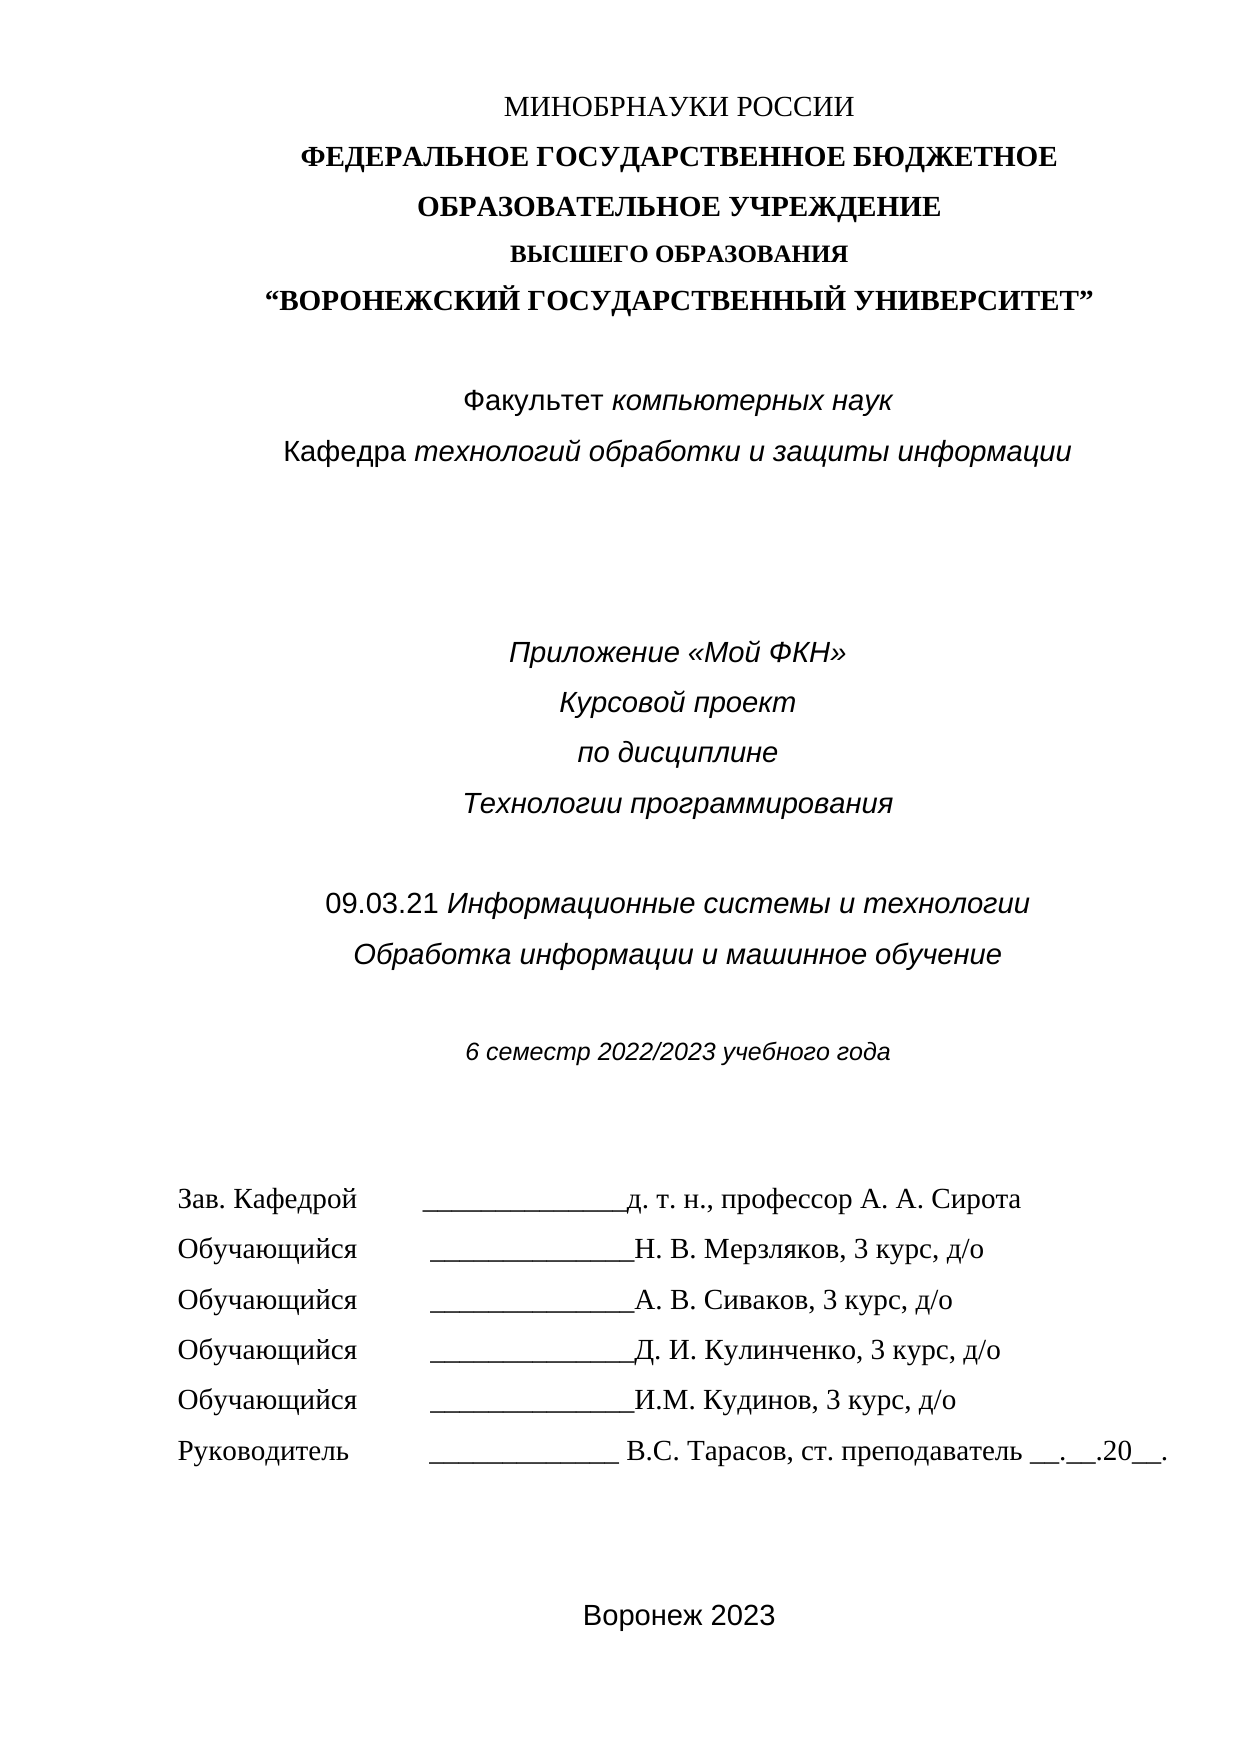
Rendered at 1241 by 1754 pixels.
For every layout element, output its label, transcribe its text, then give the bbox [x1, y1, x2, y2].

text Воронеж 2023 [177, 1598, 1181, 1631]
text Обработка информации и машинное обучение [177, 937, 1181, 970]
text Обучающийся ______________И.М. Кудинов, 3 курс, д/о [177, 1382, 1181, 1416]
text Зав. Кафедрой ______________д. т. н., профессор А. А. Сирота [177, 1181, 1181, 1215]
text ВЫСШЕГО ОБРАЗОВАНИЯ [177, 239, 1181, 268]
text Технологии программирования [177, 786, 1181, 819]
text 09.03.21 Информационные системы и технологии [177, 886, 1181, 920]
text МИНОБРНАУКИ РОССИИ [177, 89, 1181, 122]
text 6 семестр 2022/2023 учебного года [177, 1037, 1181, 1066]
text Кафедра технологий обработки и защиты информации [177, 434, 1181, 467]
text Приложение «Мой ФКН» [177, 635, 1181, 668]
text Обучающийся ______________Н. В. Мерзляков, 3 курс, д/о [177, 1231, 1181, 1265]
text Руководитель _____________ В.С. Тарасов, ст. преподаватель __.__.20__. [177, 1433, 1181, 1466]
text Обучающийся ______________Д. И. Кулинченко, 3 курс, д/о [177, 1332, 1181, 1366]
text Курсовой проект [177, 685, 1181, 719]
text “ВОРОНЕЖСКИЙ ГОСУДАРСТВЕННЫЙ УНИВЕРСИТЕТ” [177, 283, 1181, 316]
text Обучающийся ______________А. В. Сиваков, 3 курс, д/о [177, 1282, 1181, 1315]
text по дисциплине [177, 736, 1181, 769]
text ФЕДЕРАЛЬНОЕ ГОСУДАРСТВЕННОЕ БЮДЖЕТНОЕ ОБРАЗОВАТЕЛЬНОЕ УЧРЕЖДЕНИЕ [177, 139, 1181, 223]
text Факультет компьютерных наук [177, 383, 1181, 417]
